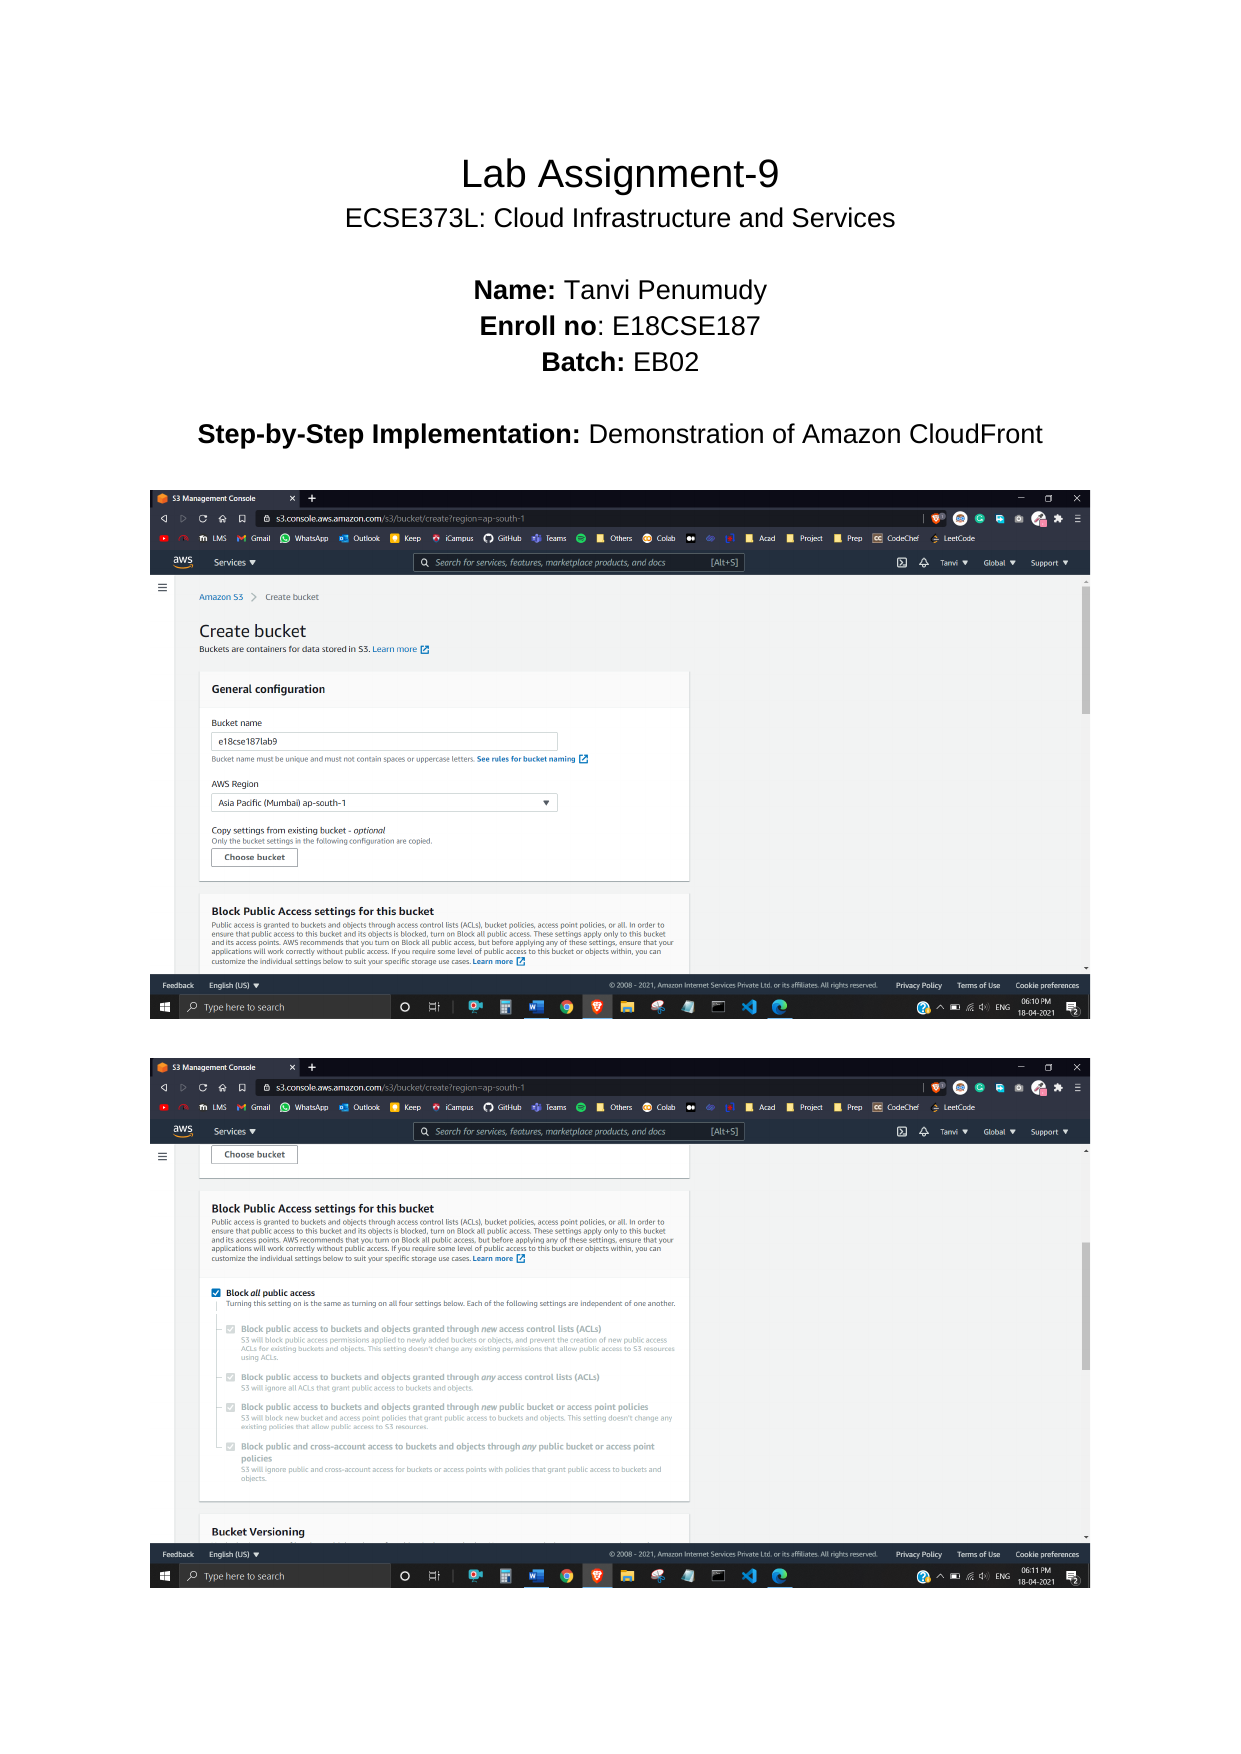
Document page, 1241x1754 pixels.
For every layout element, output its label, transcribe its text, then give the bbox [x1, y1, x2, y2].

picture [150, 490, 1091, 1019]
picture [150, 1058, 1091, 1588]
text ECSE373L: Cloud Infrastructure and Services [150, 202, 1090, 234]
text Batch: EB02 [150, 346, 1090, 377]
text Name: Tanvi Penumudy [150, 274, 1090, 306]
text Lab Assignment-9 [150, 150, 1090, 196]
text Step-by-Step Implementation: Demonstration of Amazon CloudFront [150, 418, 1090, 449]
text Enroll no: E18CSE187 [150, 310, 1090, 341]
